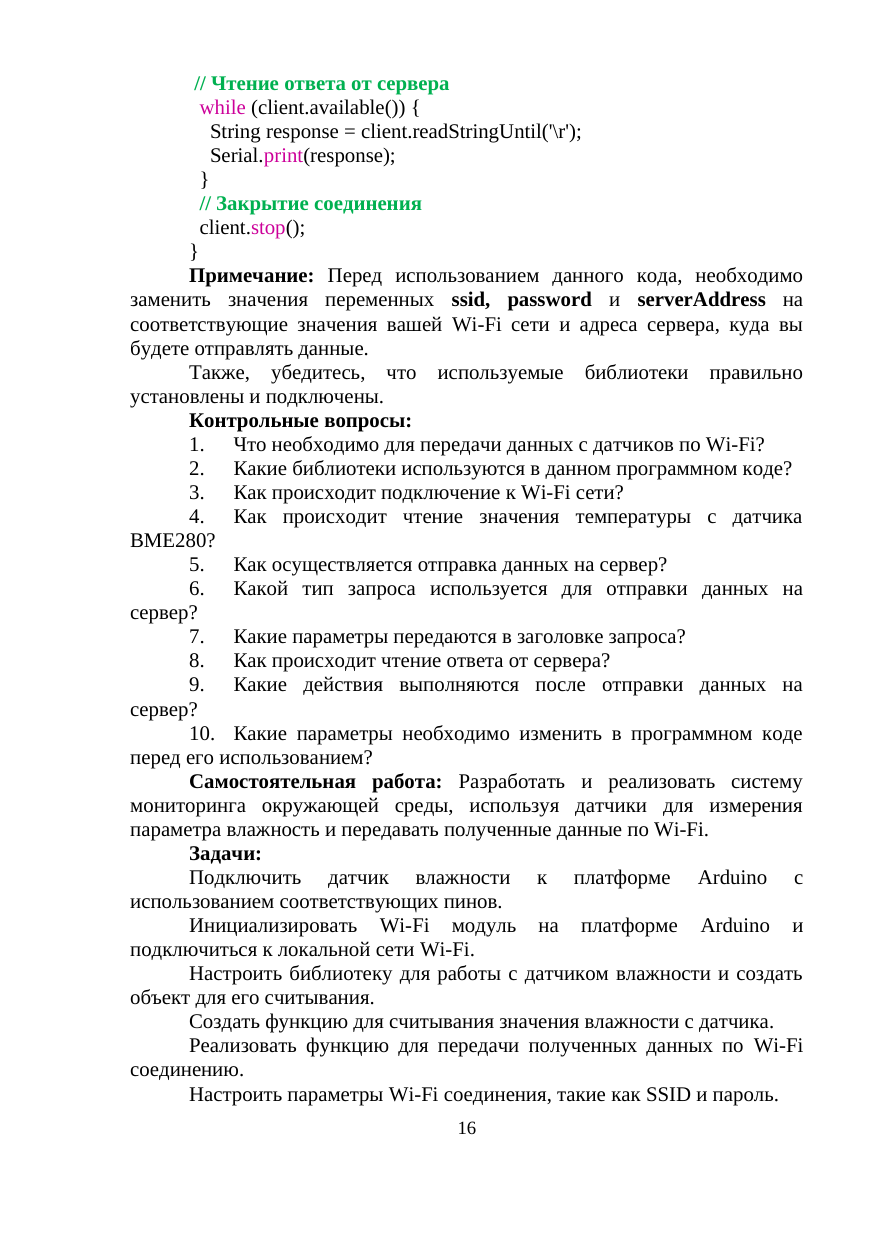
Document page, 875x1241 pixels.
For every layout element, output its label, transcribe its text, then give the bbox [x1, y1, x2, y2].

text String response = client.readStringUntil('\r'); [130, 119, 803, 143]
list Какие параметры необходимо изменить в программном коде перед его использованием? [130, 721, 803, 769]
text Настроить параметры Wi-Fi соединения, такие как SSID и пароль. [130, 1081, 803, 1106]
text Задачи: [130, 841, 803, 865]
text client.stop(); [130, 215, 803, 239]
text Инициализировать Wi-Fi модуль на платформе Arduino и подключиться к локальной сети Wi-Fi. [130, 913, 803, 961]
list Какие действия выполняются после отправки данных на сервер? [130, 672, 803, 721]
text while (client.available()) { [130, 95, 803, 119]
text // Закрытие соединения [130, 191, 803, 215]
text Настроить библиотеку для работы с датчиком влажности и создать объект для его считывания. [130, 961, 803, 1009]
text // Чтение ответа от сервера [130, 71, 803, 95]
list Как происходит чтение значения температуры с датчика BME280? [130, 504, 803, 552]
list Как происходит чтение ответа от сервера? [130, 648, 803, 672]
list Что необходимо для передачи данных с датчиков по Wi-Fi? [130, 432, 803, 456]
text Serial.print(response); [130, 143, 803, 167]
text Создать функцию для считывания значения влажности с датчика. [130, 1009, 803, 1033]
text Самостоятельная работа: Разработать и реализовать систему мониторинга окружающей среды, используя датчики для измерения параметра влажность и передавать полученные данные по Wi-Fi. [130, 769, 803, 841]
list Какой тип запроса используется для отправки данных на сервер? [130, 576, 803, 624]
text Также, убедитесь, что используемые библиотеки правильно установлены и подключены. [130, 359, 803, 408]
list Как осуществляется отправка данных на сервер? [130, 552, 803, 576]
text Реализовать функцию для передачи полученных данных по Wi-Fi соединению. [130, 1033, 803, 1081]
text Подключить датчик влажности к платформе Arduino с использованием соответствующих пинов. [130, 865, 803, 913]
text } [130, 167, 803, 191]
text } [130, 239, 803, 263]
text Примечание: Перед использованием данного кода, необходимо заменить значения переменных ssid, password и serverAddress на соответствующие значения вашей Wi-Fi сети и адреса сервера, куда вы будете отправлять данные. [130, 263, 803, 359]
list Как происходит подключение к Wi-Fi сети? [130, 480, 803, 504]
list Какие параметры передаются в заголовке запроса? [130, 624, 803, 648]
text Контрольные вопросы: [130, 408, 803, 432]
list Какие библиотеки используются в данном программном коде? [130, 456, 803, 480]
